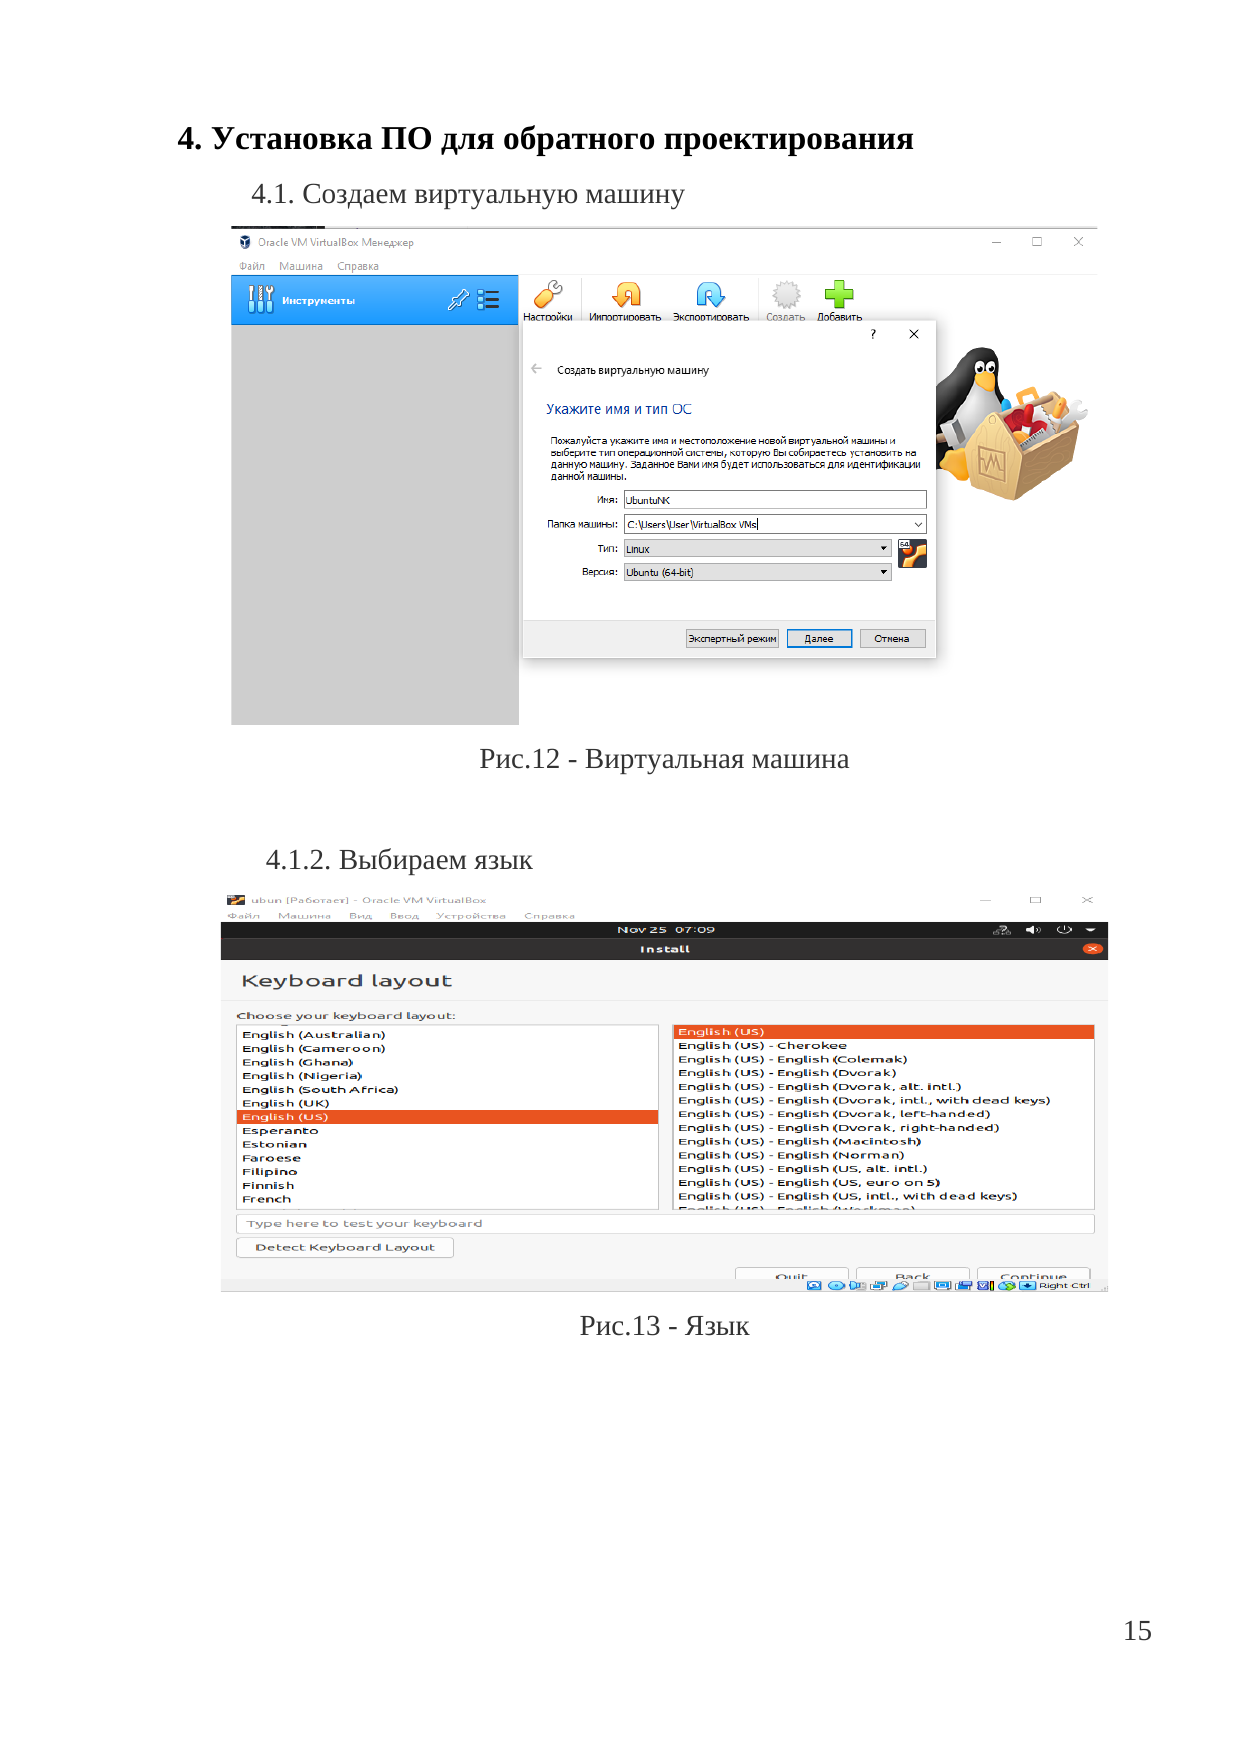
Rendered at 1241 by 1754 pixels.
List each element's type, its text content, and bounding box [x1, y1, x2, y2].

text 4.1. Создаем виртуальную машину [177, 176, 1152, 210]
picture [231, 226, 1098, 725]
text Рис.13 - Язык [177, 1308, 1152, 1341]
text 4.1.2. Выбираем язык [177, 842, 1152, 876]
text 4. Установка ПО для обратного проектирования [177, 118, 1152, 156]
picture [220, 892, 1109, 1292]
text Рис.12 - Виртуальная машина [177, 742, 1152, 775]
